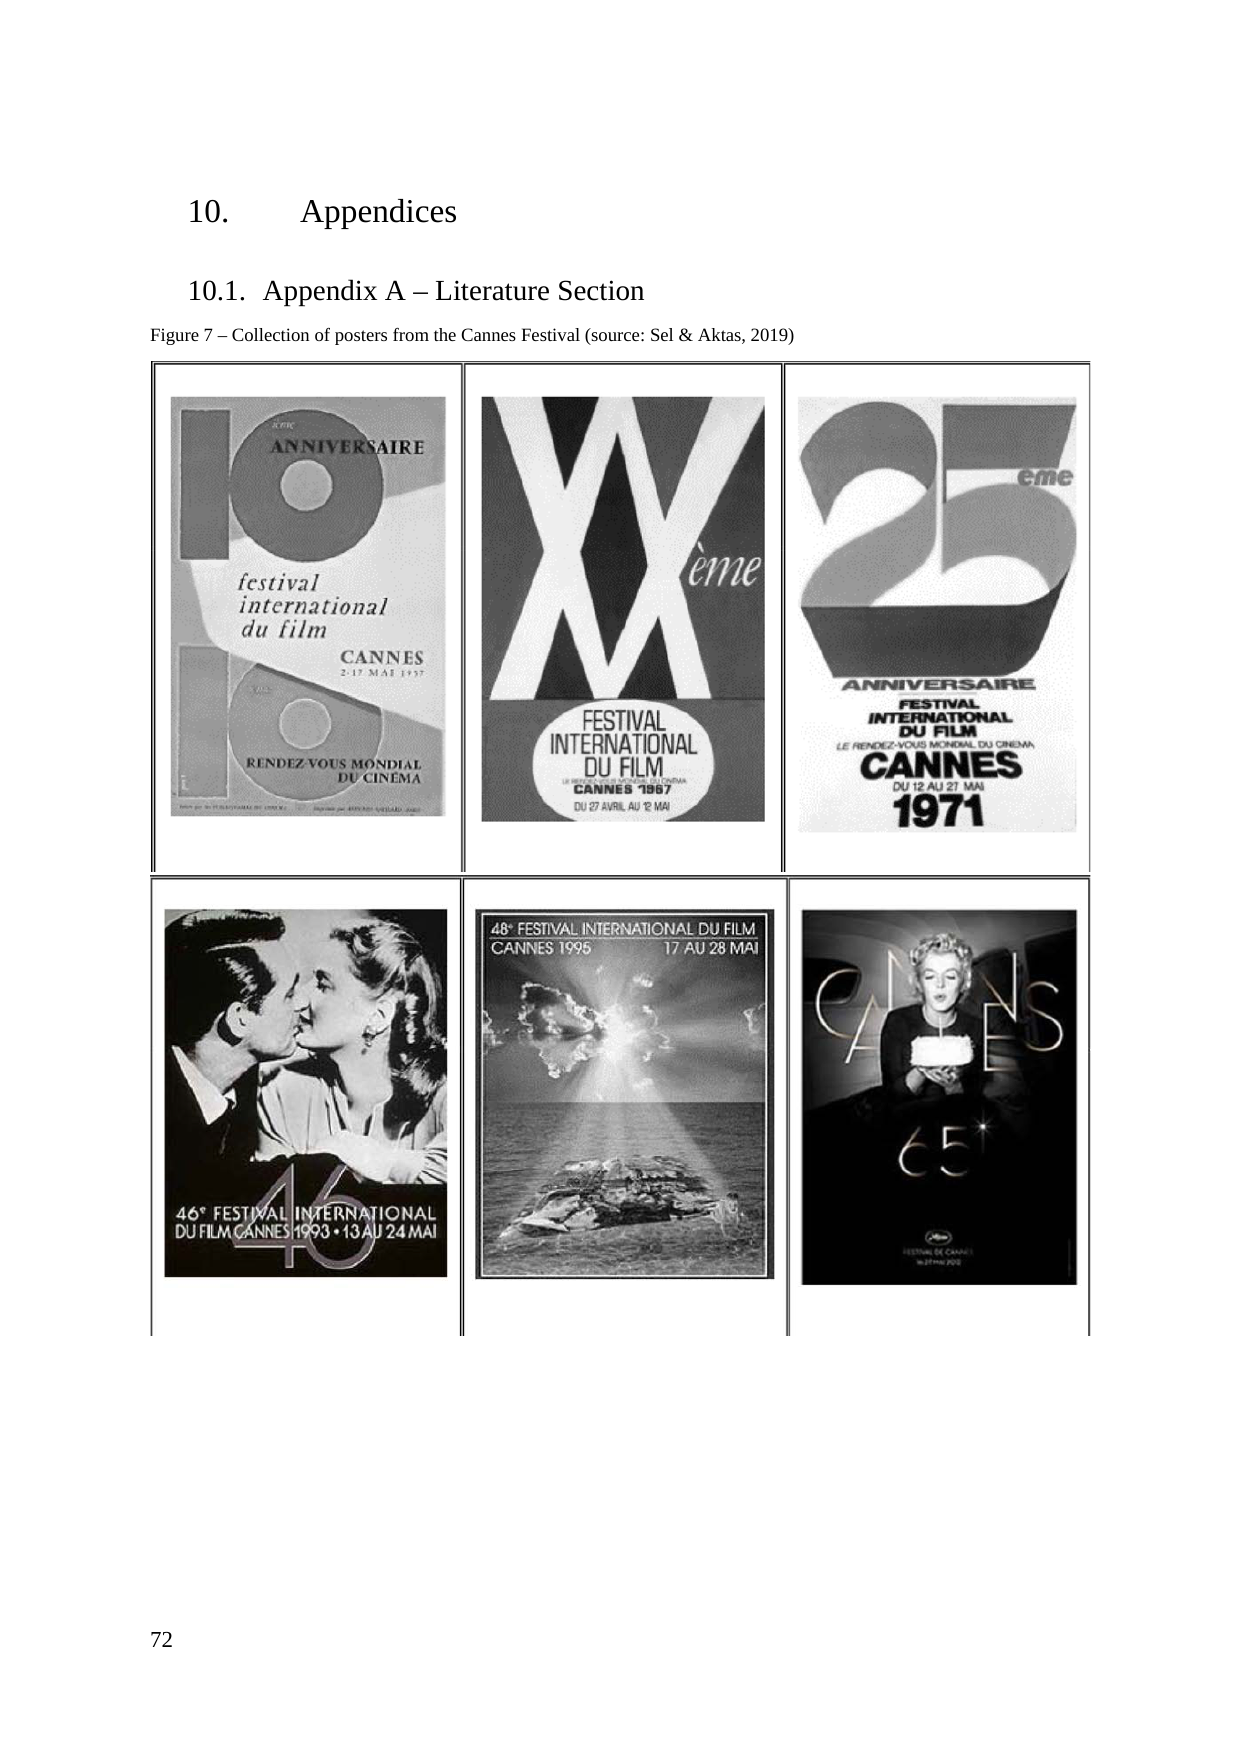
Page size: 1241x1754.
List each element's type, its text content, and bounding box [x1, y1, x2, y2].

subtitle Appendix A – Literature Section [187, 273, 1090, 307]
text Figure 7 – Collection of posters from the Cannes Festival (source: Sel & Aktas, 2019) [150, 324, 1090, 346]
subtitle Appendices [187, 192, 1090, 230]
picture [150, 875, 1091, 1336]
picture [150, 361, 1091, 872]
